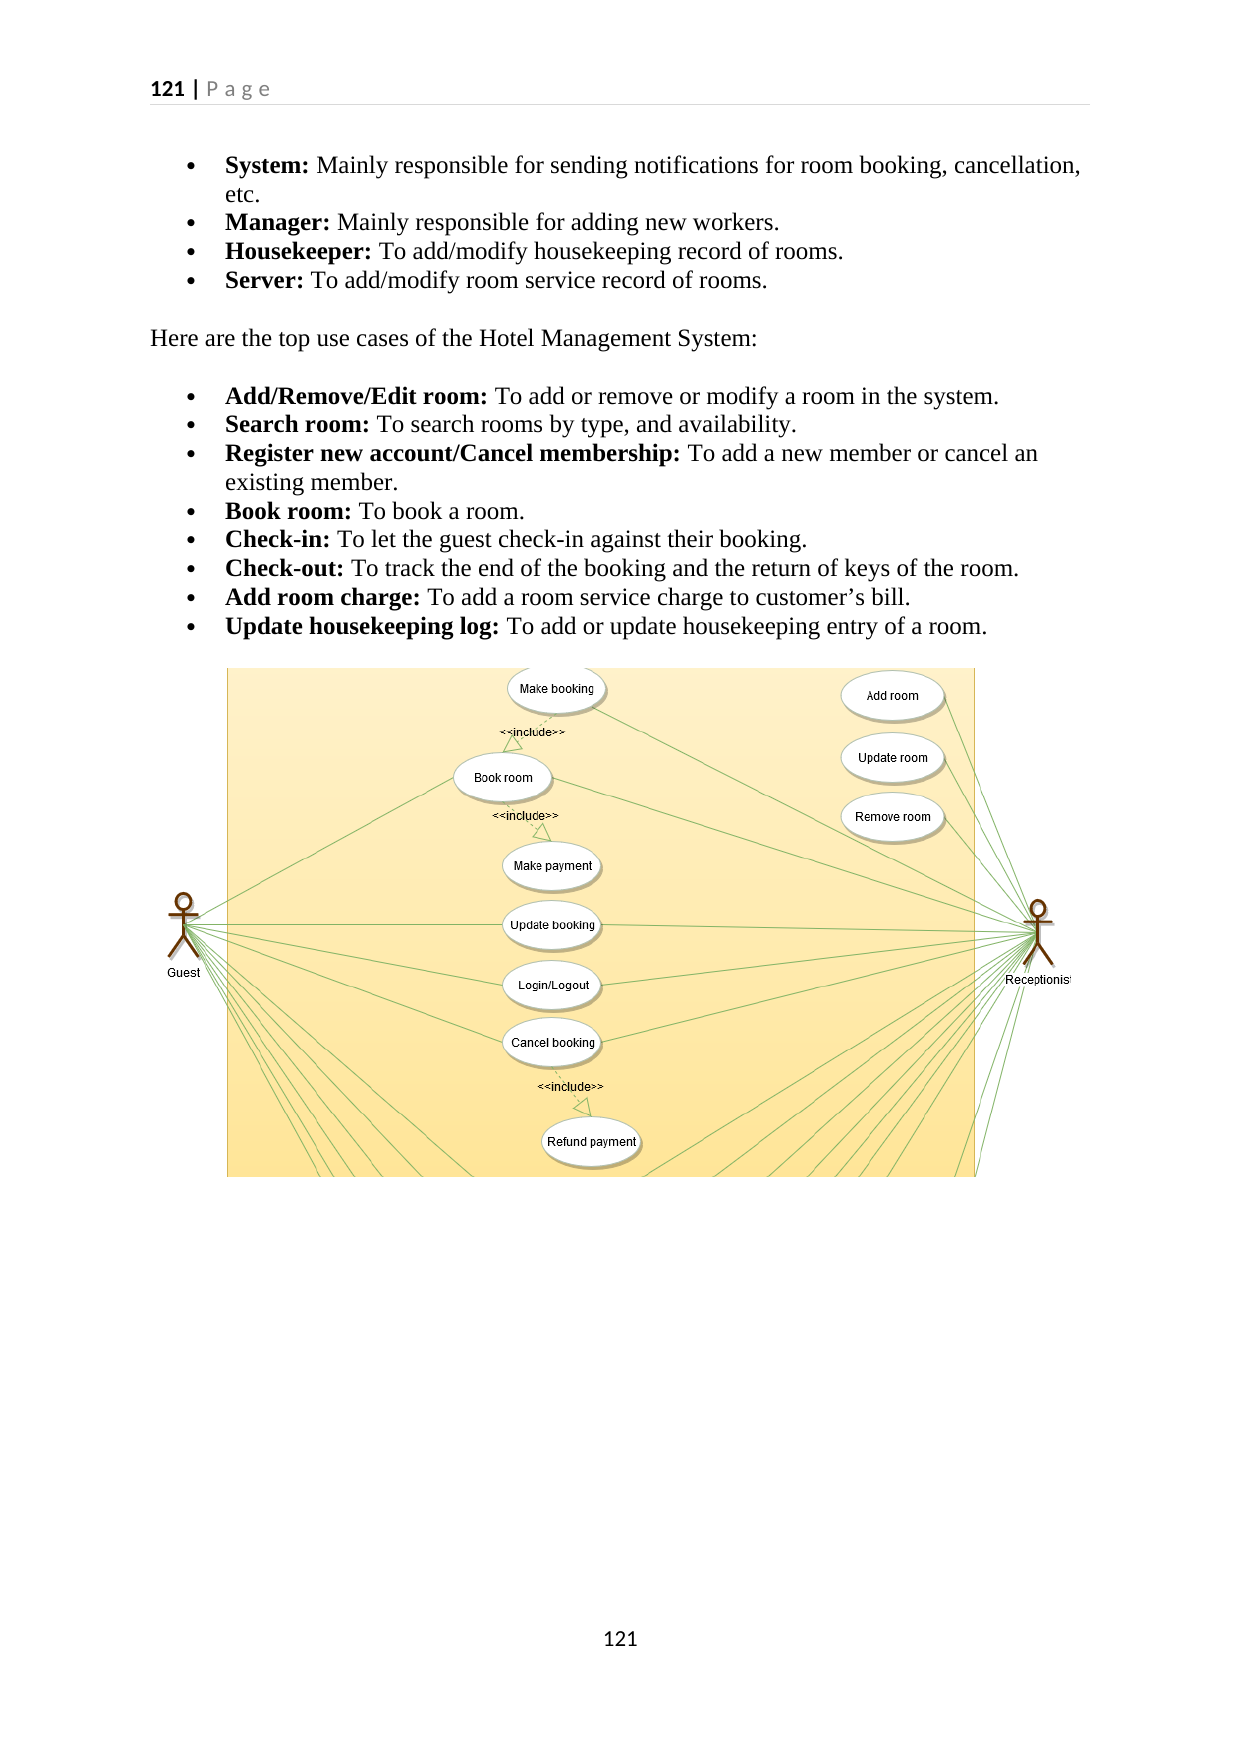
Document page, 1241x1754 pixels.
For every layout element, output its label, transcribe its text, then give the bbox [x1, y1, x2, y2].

list Manager: Mainly responsible for adding new workers. [187, 207, 1090, 236]
list Add room charge: To add a room service charge to customer’s bill. [187, 582, 1090, 611]
list Server: To add/modify room service record of rooms. [187, 265, 1090, 294]
text Here are the top use cases of the Hotel Management System: [150, 323, 1090, 352]
list Register new account/Cancel membership: To add a new member or cancel an existing member. [187, 438, 1090, 496]
list Update housekeeping log: To add or update housekeeping entry of a room. [187, 611, 1090, 639]
list Add/Remove/Edit room: To add or remove or modify a room in the system. [187, 381, 1090, 409]
list Book room: To book a room. [187, 496, 1090, 524]
list Search room: To search rooms by type, and availability. [187, 409, 1090, 438]
list System: Mainly responsible for sending notifications for room booking, cancellation, etc. [187, 150, 1090, 207]
list Check-out: To track the end of the booking and the return of keys of the room. [187, 553, 1090, 582]
list Check-in: To let the guest check-in against their booking. [187, 524, 1090, 553]
list Housekeeper: To add/modify housekeeping record of rooms. [187, 236, 1090, 265]
picture [150, 668, 1091, 1177]
